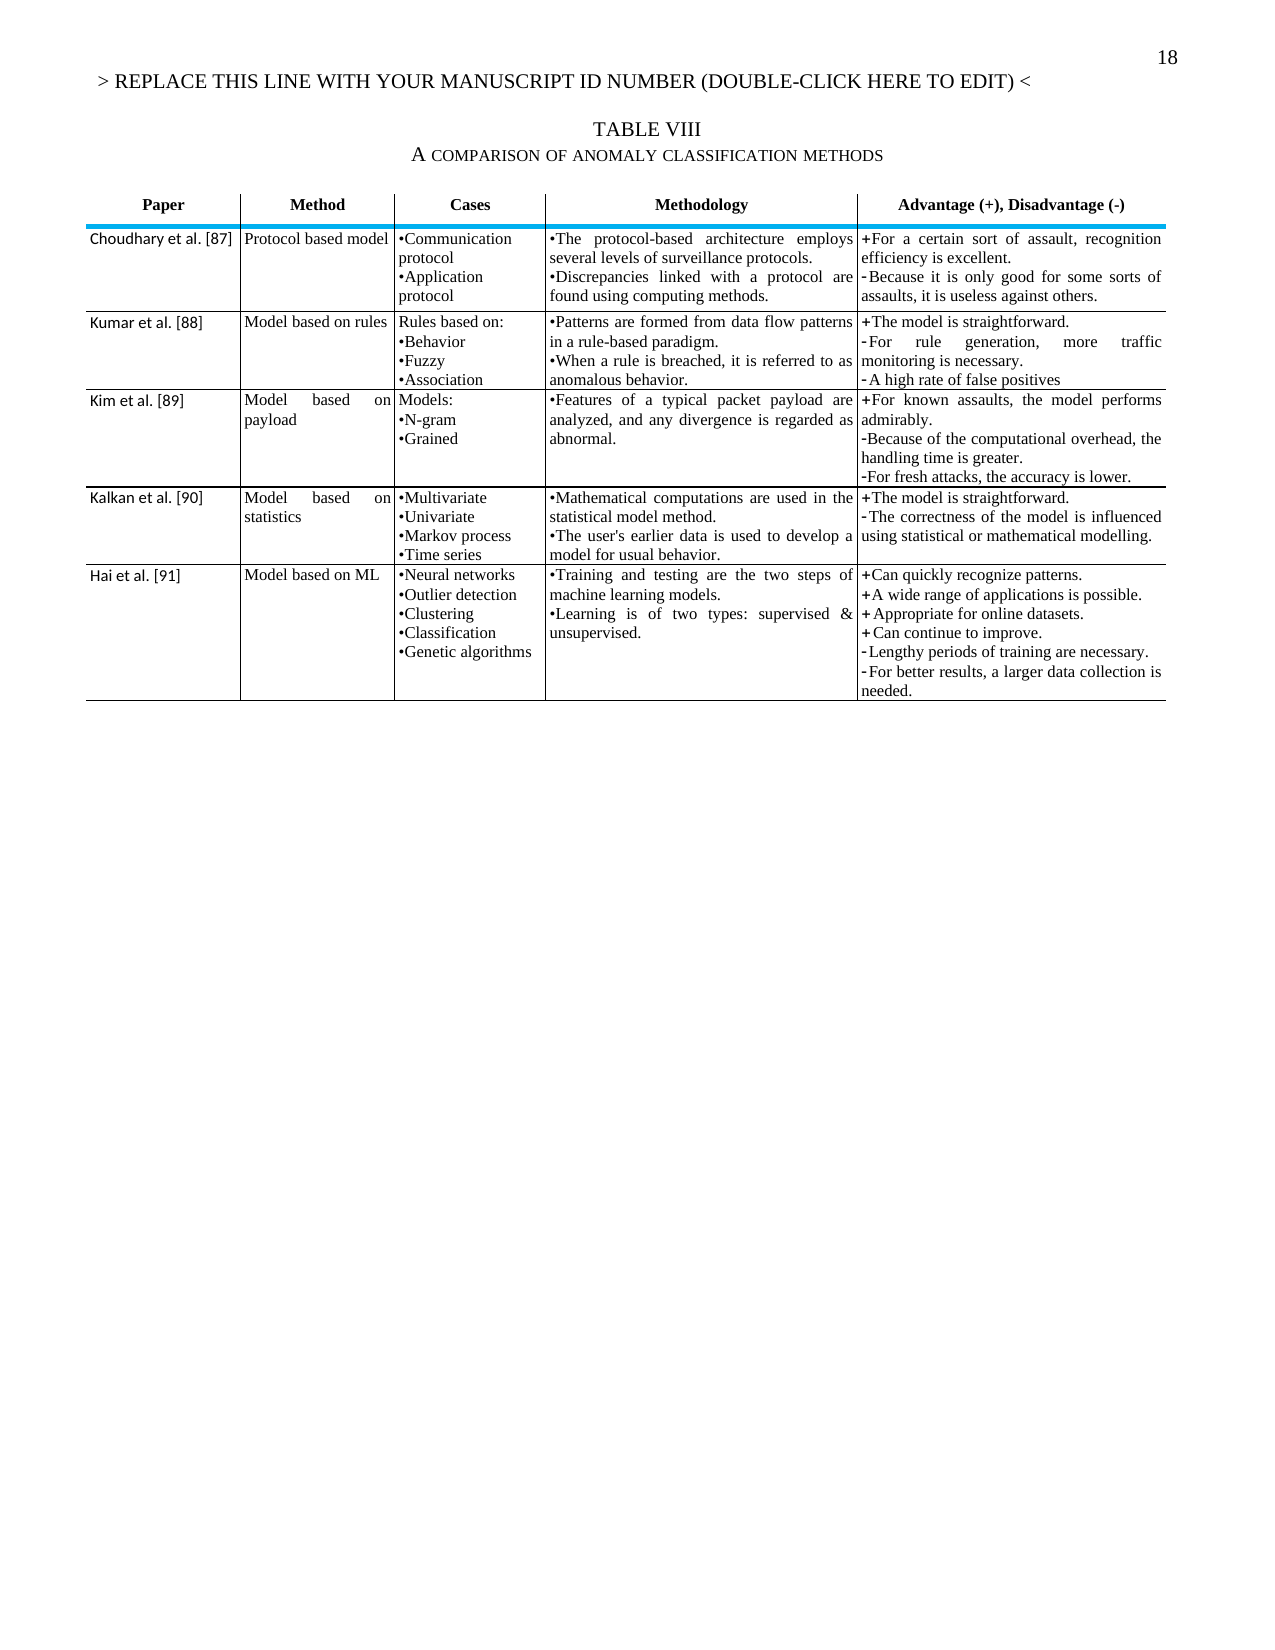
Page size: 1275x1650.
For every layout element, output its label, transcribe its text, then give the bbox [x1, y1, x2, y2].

table_cell • Training and testing are the two steps of machine learning models. • Learning is of two types: supervised & unsupervised. [546, 565, 857, 700]
table_cell Model based on ML [241, 565, 394, 700]
table_cell Model based on rules [241, 312, 394, 389]
table_cell Model based on payload [241, 390, 394, 486]
table_cell The model is straightforward. The correctness of the model is influenced using statistical or mathematical modelling. [858, 488, 1166, 564]
table_cell Can quickly recognize patterns. A wide range of applications is possible. Appropriate for online datasets. Can continue to improve. Lengthy periods of training are necessary. For better results, a larger data collection is needed. [858, 565, 1166, 700]
table_header Advantage (+), Disadvantage (-) [858, 194, 1166, 224]
table_cell • Neural networks • Outlier detection • Clustering • Classification • Genetic algorithms [395, 565, 545, 700]
table_header Methodology [546, 194, 857, 224]
table_header Cases [395, 194, 545, 224]
table_cell Choudhary et al. [86, 229, 240, 311]
table_header Paper [86, 194, 240, 224]
text TABLE VIII [97, 117, 637, 141]
table_cell The model is straightforward. For rule generation, more traffic monitoring is necessary. A high rate of false positives [858, 312, 1166, 389]
table_cell Models: • N-gram • Grained [395, 390, 545, 486]
table_cell Protocol based model [241, 229, 394, 311]
table_cell Kim et al. [86, 390, 240, 486]
table_cell • The protocol-based architecture employs several levels of surveillance protocols. • Discrepancies linked with a protocol are found using computing methods. [546, 229, 857, 311]
table_cell Hai et al. [86, 565, 240, 700]
table_cell • Patterns are formed from data flow patterns in a rule-based paradigm. • When a rule is breached, it is referred to as anomalous behavior. [546, 312, 857, 389]
table_cell Model based on statistics [241, 488, 394, 564]
table_cell • Features of a typical packet payload are analyzed, and any divergence is regarded as abnormal. [546, 390, 857, 486]
table_cell Kalkan et al. [86, 488, 240, 564]
table_cell • Mathematical computations are used in the statistical model method. • The user's earlier data is used to develop a model for usual behavior. [546, 488, 857, 564]
text A comparison of anomaly classification methods [97, 142, 637, 166]
table_cell Kumar et al. [86, 312, 240, 389]
table_cell Rules based on: • Behavior • Fuzzy • Association [395, 312, 545, 389]
table_cell For a certain sort of assault, recognition efficiency is excellent. Because it is only good for some sorts of assaults, it is useless against others. [858, 229, 1166, 311]
table_cell For known assaults, the model performs admirably. Because of the computational overhead, the handling time is greater. For fresh attacks, the accuracy is lower. [858, 390, 1166, 486]
table_cell • Communication protocol • Application protocol [395, 229, 545, 311]
table_header Method [241, 194, 394, 224]
table_cell • Multivariate • Univariate • Markov process • Time series [395, 488, 545, 564]
